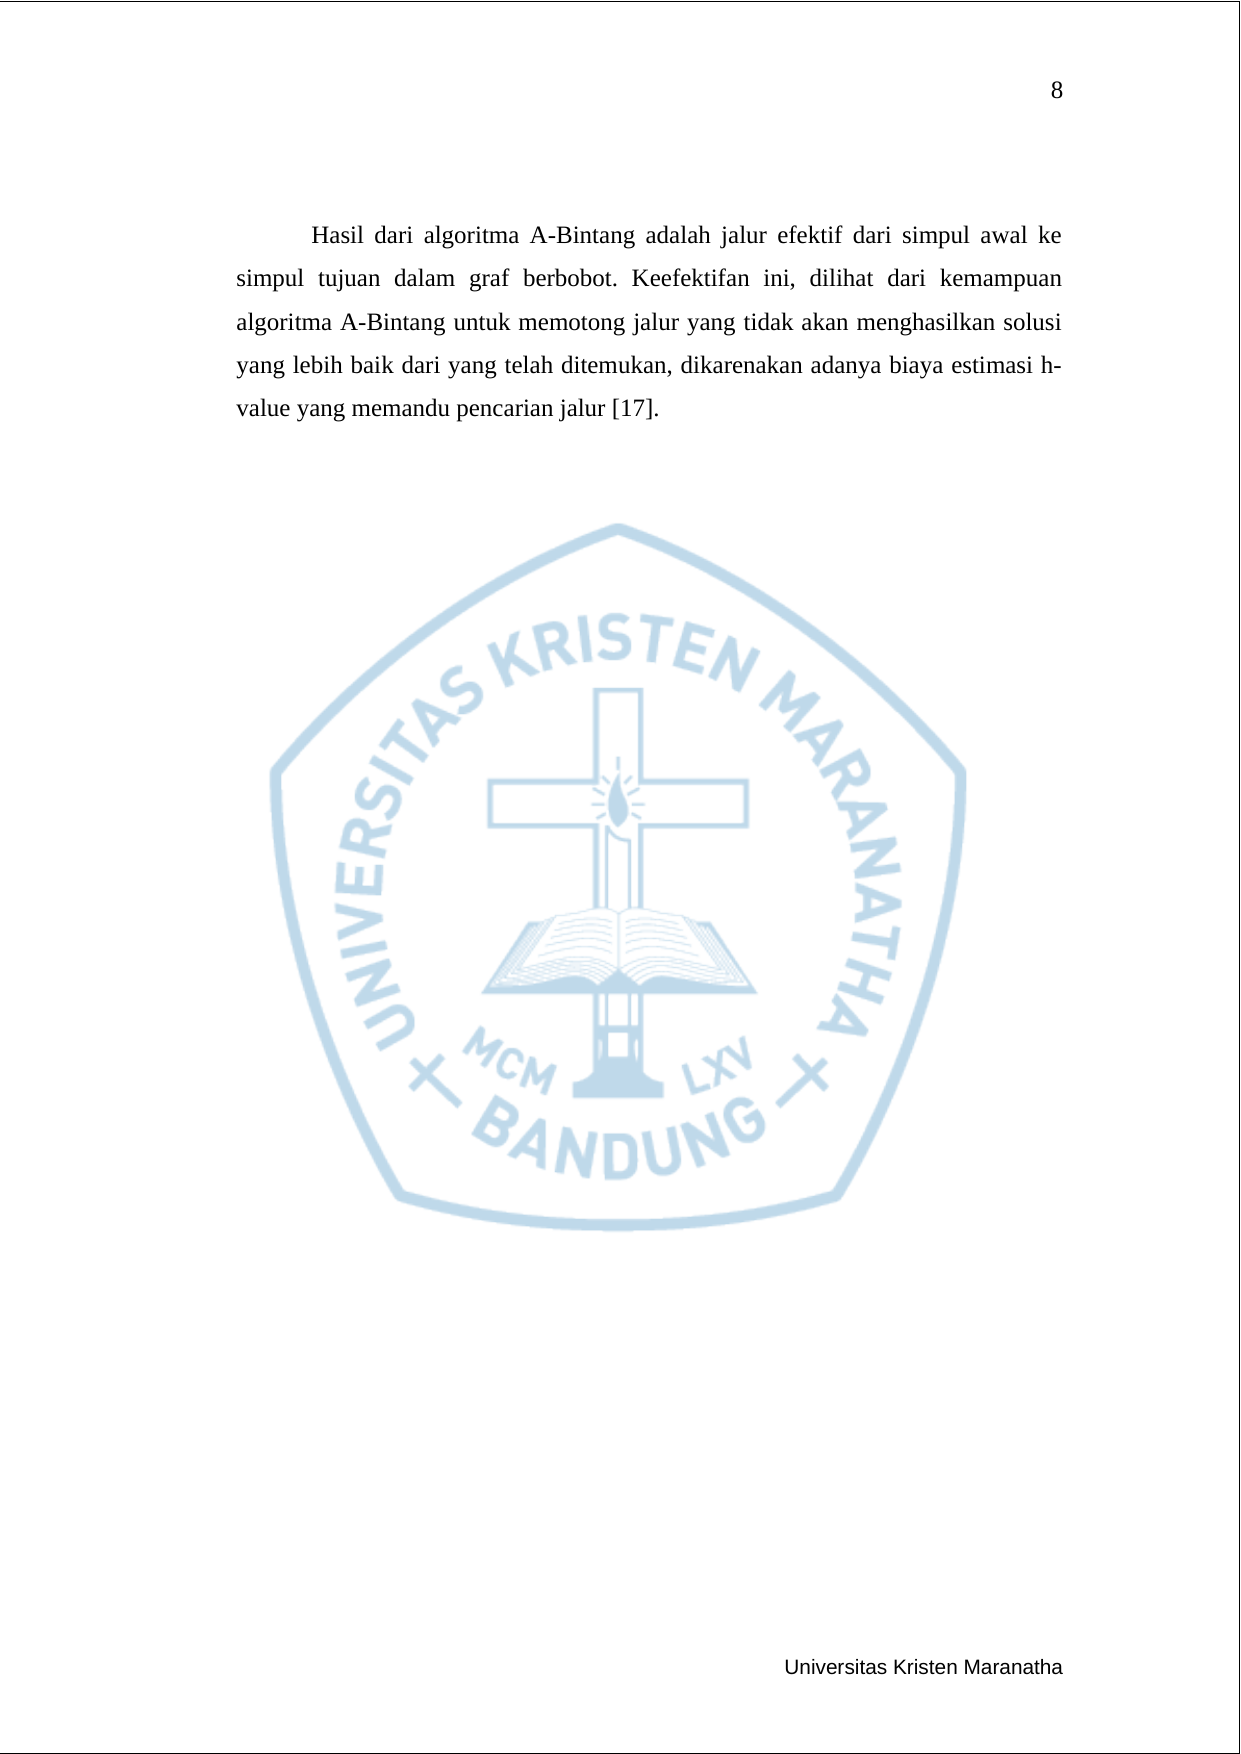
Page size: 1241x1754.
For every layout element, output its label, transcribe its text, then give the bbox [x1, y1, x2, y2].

picture [0, 2, 1239, 1753]
text Hasil dari algoritma A-Bintang adalah jalur efektif dari simpul awal ke simpul tujuan dalam graf berbobot. Keefektifan ini, dilihat dari kemampuan algoritma A-Bintang untuk memotong jalur yang tidak akan menghasilkan solusi yang lebih baik dari yang telah ditemukan, dikarenakan adanya biaya estimasi h-value yang memandu pencarian jalur [17]. [236, 220, 1063, 422]
